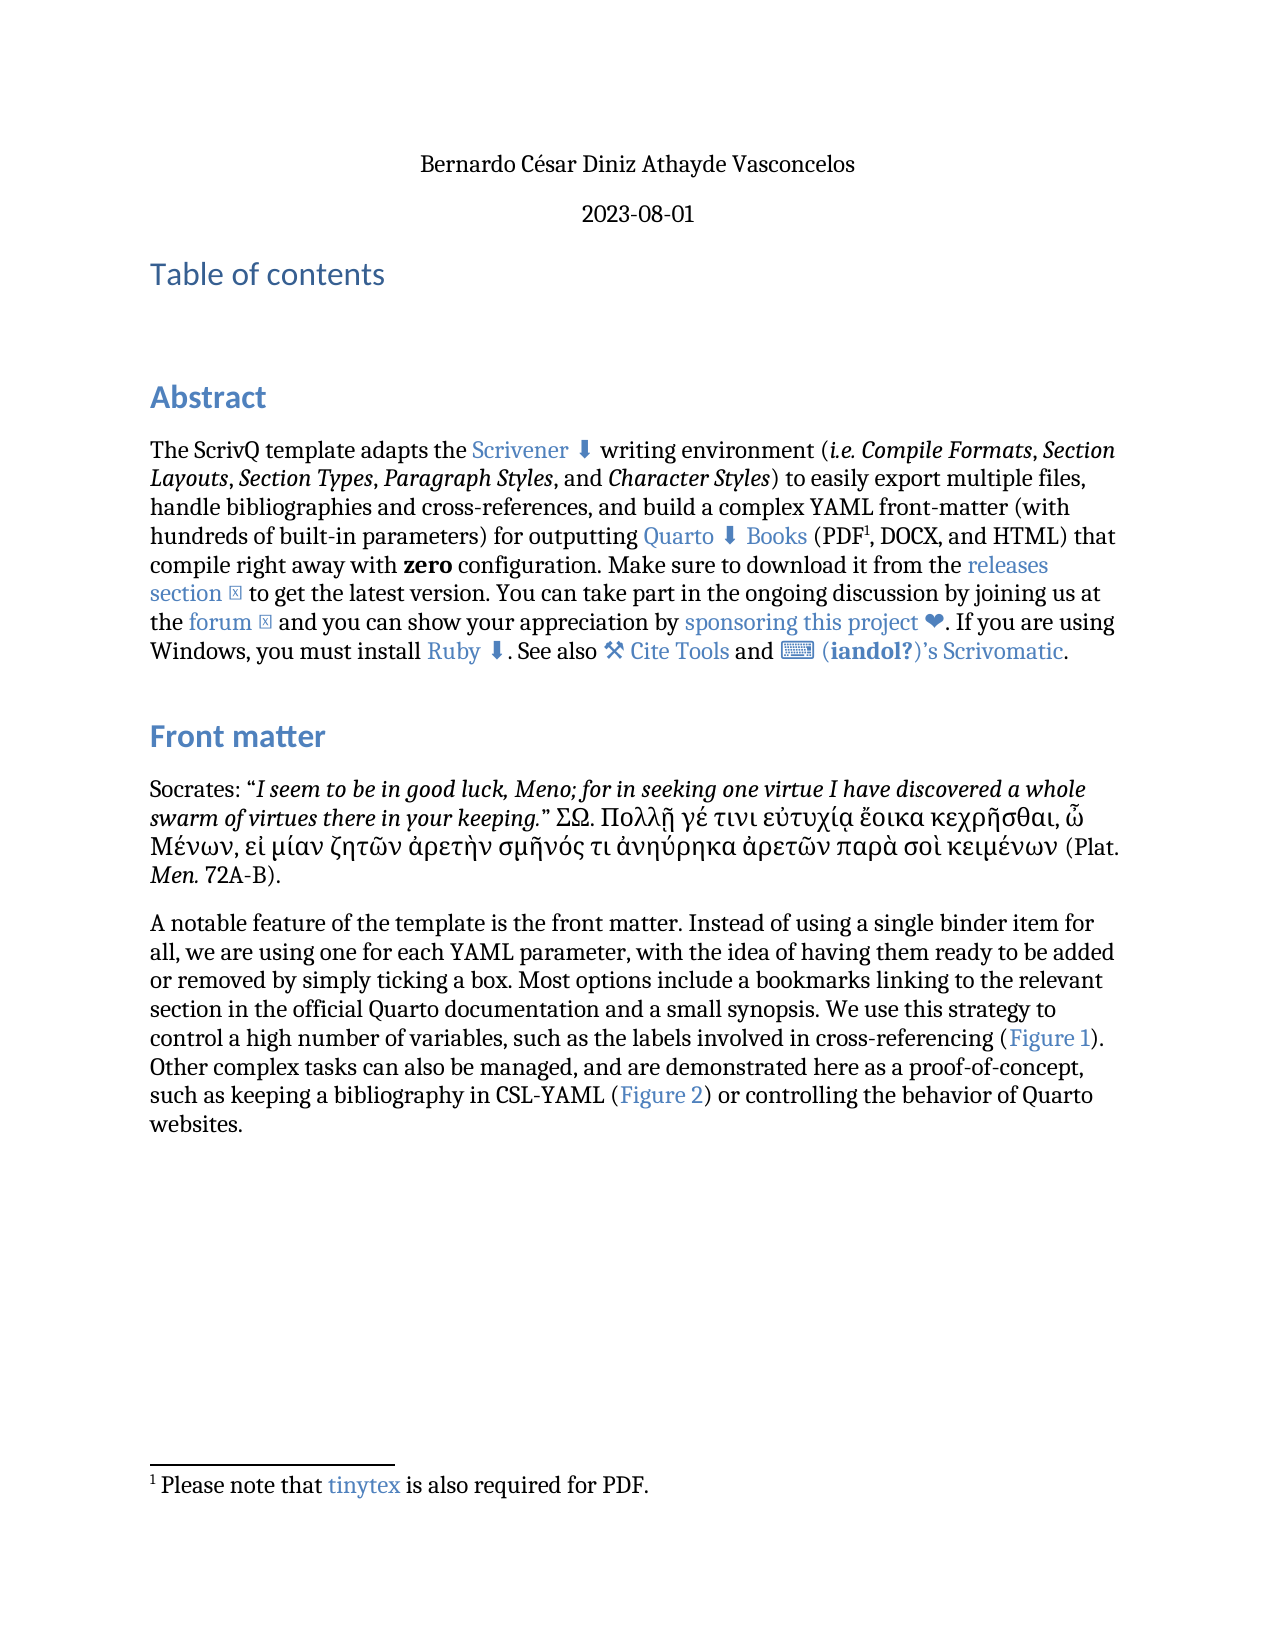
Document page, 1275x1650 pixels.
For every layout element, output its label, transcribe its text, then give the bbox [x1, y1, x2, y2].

text Socrates: “I seem to be in good luck, Meno; for in seeking one virtue I have discovered a whole swarm of virtues there in your keeping.” ΣΩ. Πολλῇ γέ τινι εὐτυχίᾳ ἔοικα κεχρῆσθαι, ὦ Μένων, εἰ μίαν ζητῶν ἀρετὴν σμῆνός τι ἀνηύρηκα ἀρετῶν παρὰ σοὶ κειμένων (Plat. Men. 72A-B). [150, 775, 1125, 890]
subtitle Front matter [150, 716, 1125, 756]
text A notable feature of the template is the front matter. Instead of using a single binder item for all, we are using one for each YAML parameter, with the idea of having them ready to be added or removed by simply ticking a box. Most options include a bookmarks linking to the relevant section in the official Quarto documentation and a small synopsis. We use this strategy to control a high number of variables, such as the labels involved in cross-referencing (Figure 1). Other complex tasks can also be managed, and are demonstrated here as a proof-of-concept, such as keeping a bibliography in CSL-YAML (Figure 2) or controlling the behavior of Quarto websites. [150, 909, 1125, 1139]
text Bernardo César Diniz Athayde Vasconcelos [150, 150, 1125, 179]
text The ScrivQ template adapts the Scrivener ⬇️ writing environment (i.e. Compile Formats, Section Layouts, Section Types, Paragraph Styles, and Character Styles) to easily export multiple files, handle bibliographies and cross-references, and build a complex YAML front-matter (with hundreds of built-in parameters) for outputting Quarto ⬇️ Books (PDF, DOCX, and HTML) that compile right away with zero configuration. Make sure to download it from the releases section 🚀 to get the latest version. You can take part in the ongoing discussion by joining us at the forum 💬 and you can show your appreciation by sponsoring this project ❤️. If you are using Windows, you must install Ruby ⬇️. See also ⚒️ Cite Tools and ⌨️ ()’s Scrivomatic. [150, 436, 1125, 666]
text 2023-08-01 [150, 199, 1125, 228]
subtitle Abstract [150, 376, 1125, 417]
